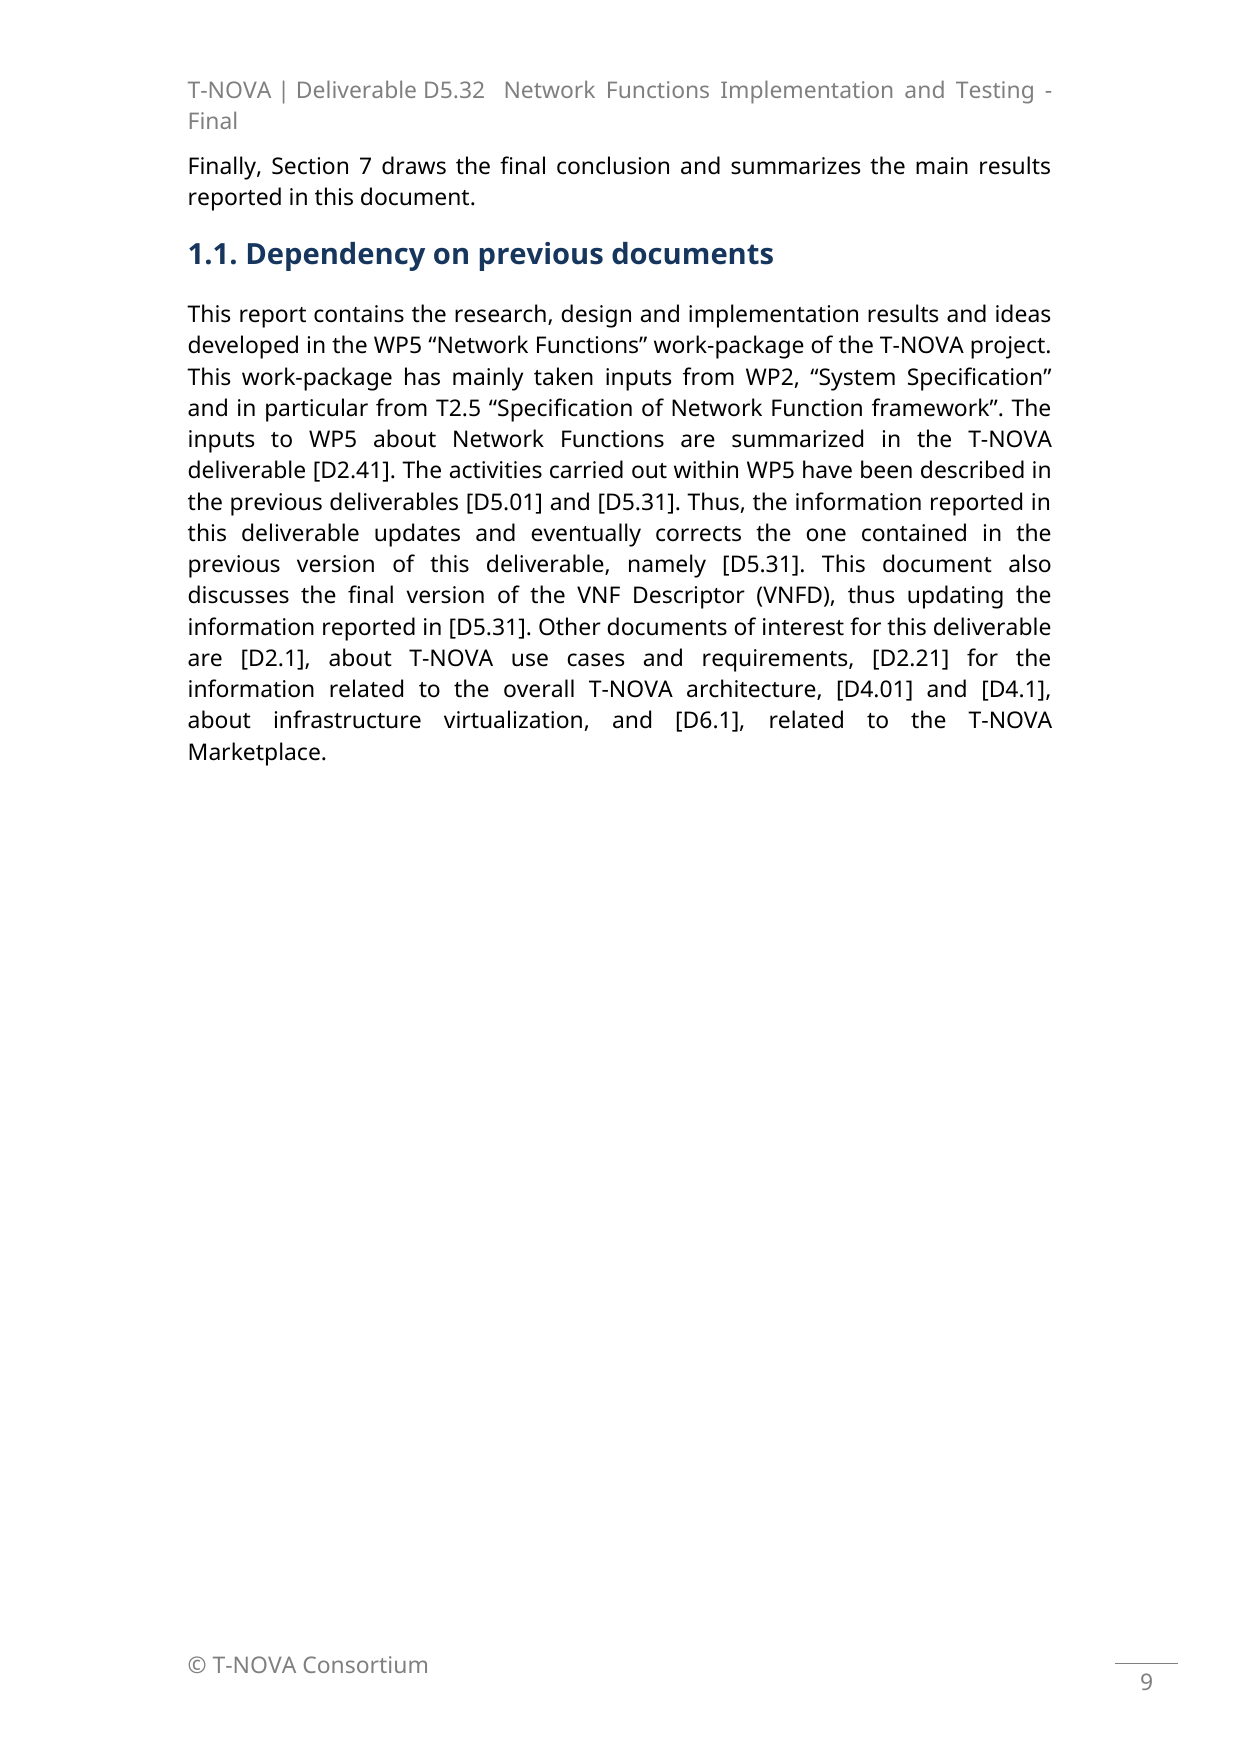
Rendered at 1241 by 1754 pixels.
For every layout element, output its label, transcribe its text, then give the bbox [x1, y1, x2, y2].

text This report contains the research, design and implementation results and ideas developed in the WP5 “Network Functions” work-package of the T-NOVA project. This work-package has mainly taken inputs from WP2, “System Specification” and in particular from T2.5 “Specification of Network Function framework”. The inputs to WP5 about Network Functions are summarized in the T-NOVA deliverable [D2.41]. The activities carried out within WP5 have been described in the previous deliverables [D5.01] and [D5.31]. Thus, the information reported in this deliverable updates and eventually corrects the one contained in the previous version of this deliverable, namely [D5.31]. This document also discusses the final version of the VNF Descriptor (VNFD), thus updating the information reported in [D5.31]. Other documents of interest for this deliverable are [D2.1], about T-NOVA use cases and requirements, [D2.21] for the information related to the overall T-NOVA architecture, [D4.01] and [D4.1], about infrastructure virtualization, and [D6.1], related to the T-NOVA Marketplace. [187, 298, 1053, 767]
subtitle Dependency on previous documents [187, 233, 1053, 273]
text Finally, Section 7 draws the final conclusion and summarizes the main results reported in this document. [187, 150, 1053, 212]
